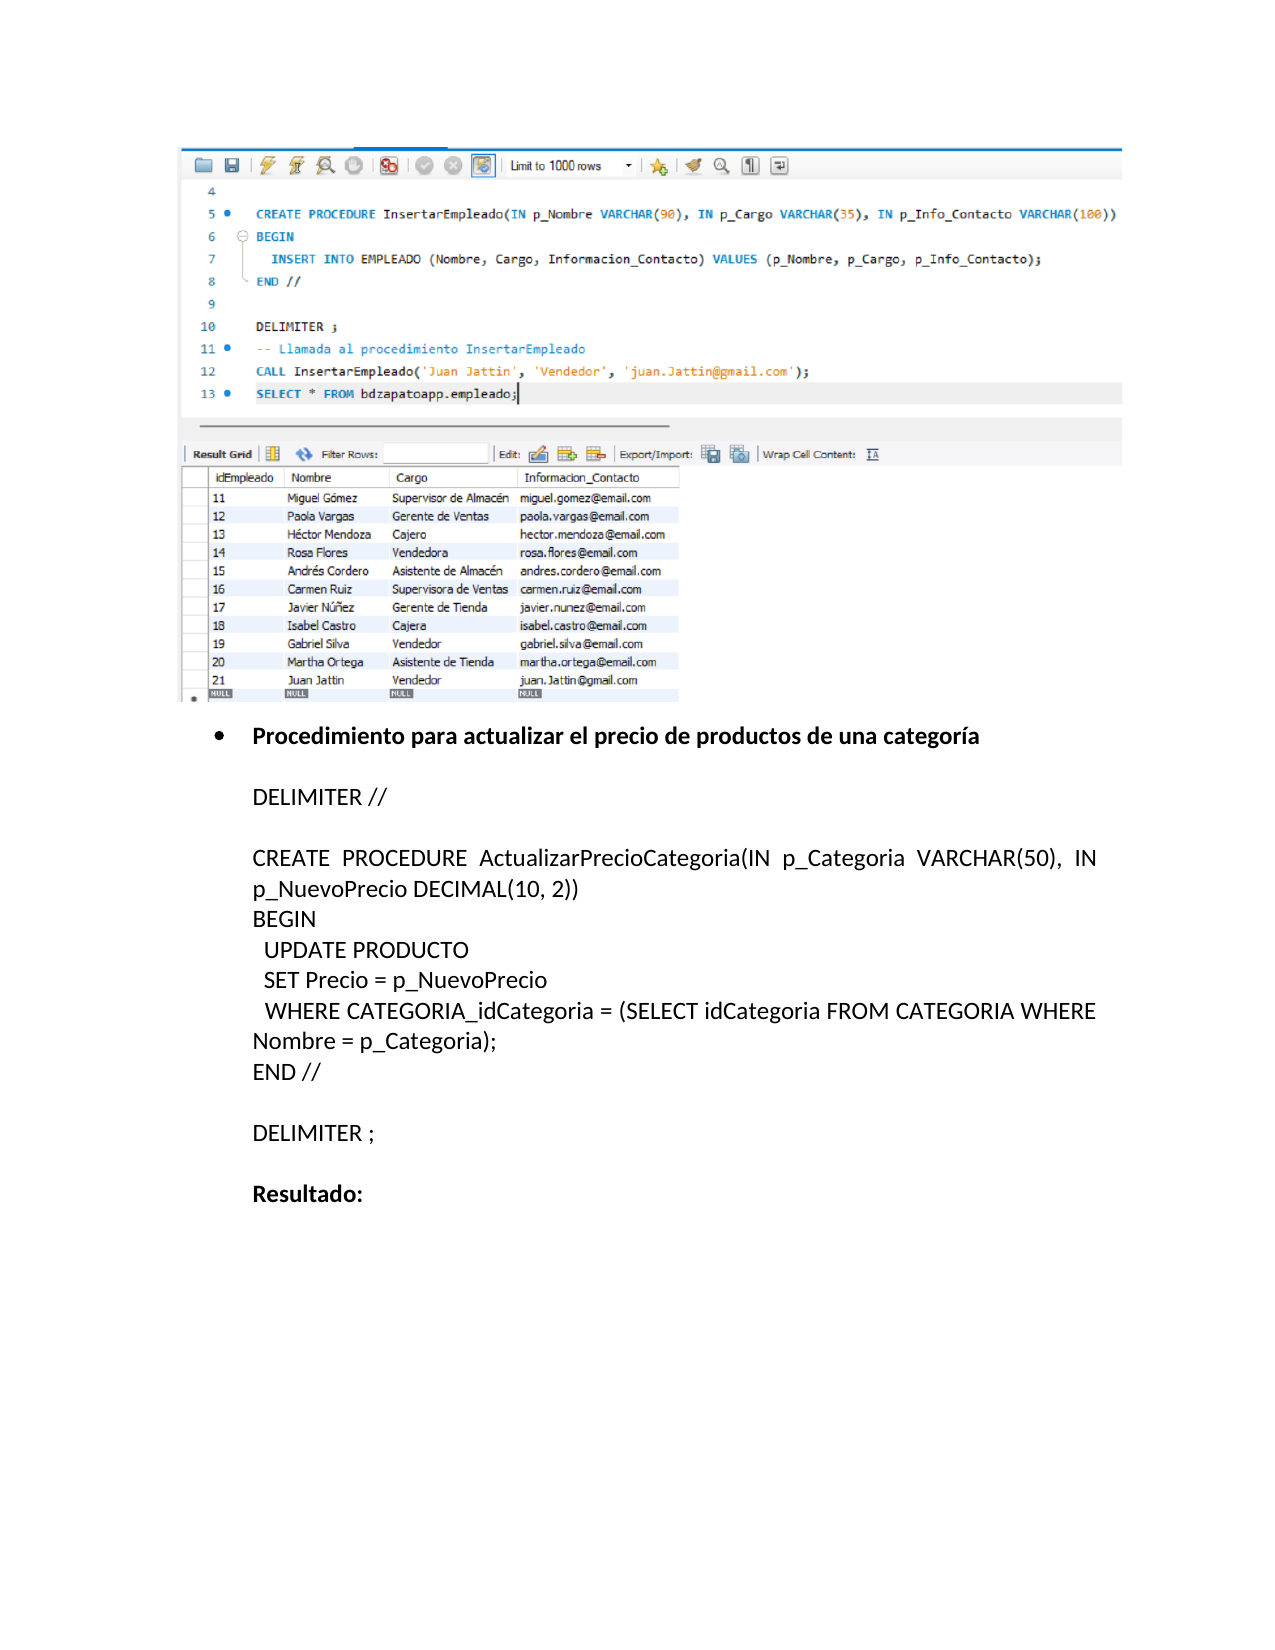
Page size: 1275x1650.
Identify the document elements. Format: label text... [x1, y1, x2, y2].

list DELIMITER ; [252, 1117, 1098, 1147]
list CREATE PROCEDURE ActualizarPrecioCategoria(IN p_Categoria VARCHAR(50), IN p_NuevoPrecio DECIMAL(10, 2)) [252, 842, 1098, 903]
list DELIMITER // [252, 781, 1098, 812]
picture [177, 147, 1123, 702]
list UPDATE PRODUCTO [252, 934, 1098, 964]
list Procedimiento para actualizar el precio de productos de una categoría [215, 720, 1098, 751]
list SET Precio = p_NuevoPrecio [252, 964, 1098, 995]
list Resultado: [252, 1178, 1098, 1208]
list WHERE CATEGORIA_idCategoria = (SELECT idCategoria FROM CATEGORIA WHERE Nombre = p_Categoria); [252, 995, 1098, 1056]
list END // [252, 1056, 1098, 1086]
list BEGIN [252, 903, 1098, 934]
